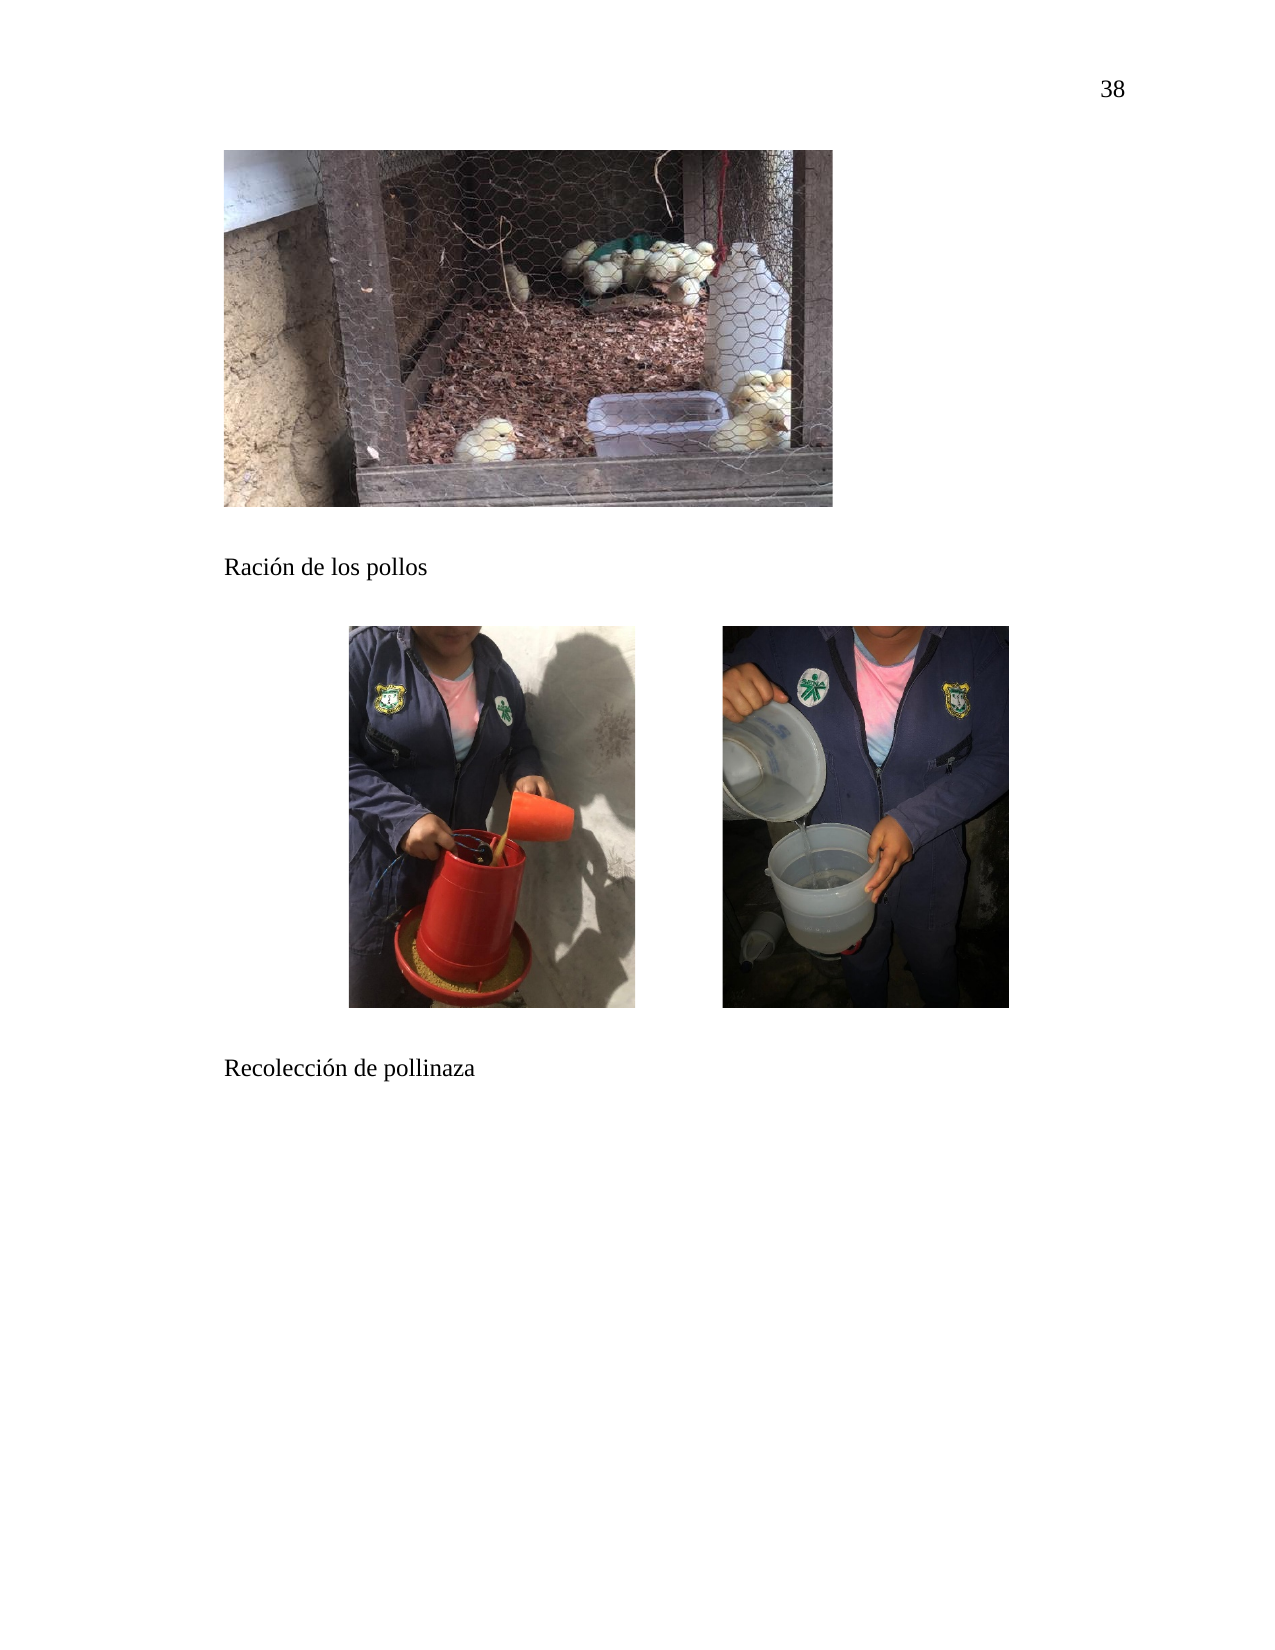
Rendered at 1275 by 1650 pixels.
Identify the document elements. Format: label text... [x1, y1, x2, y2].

text Ración de los pollos [150, 552, 1125, 581]
picture [722, 626, 1009, 1008]
picture [223, 150, 833, 507]
text Recolección de pollinaza [150, 1053, 1125, 1082]
picture [348, 626, 636, 1008]
